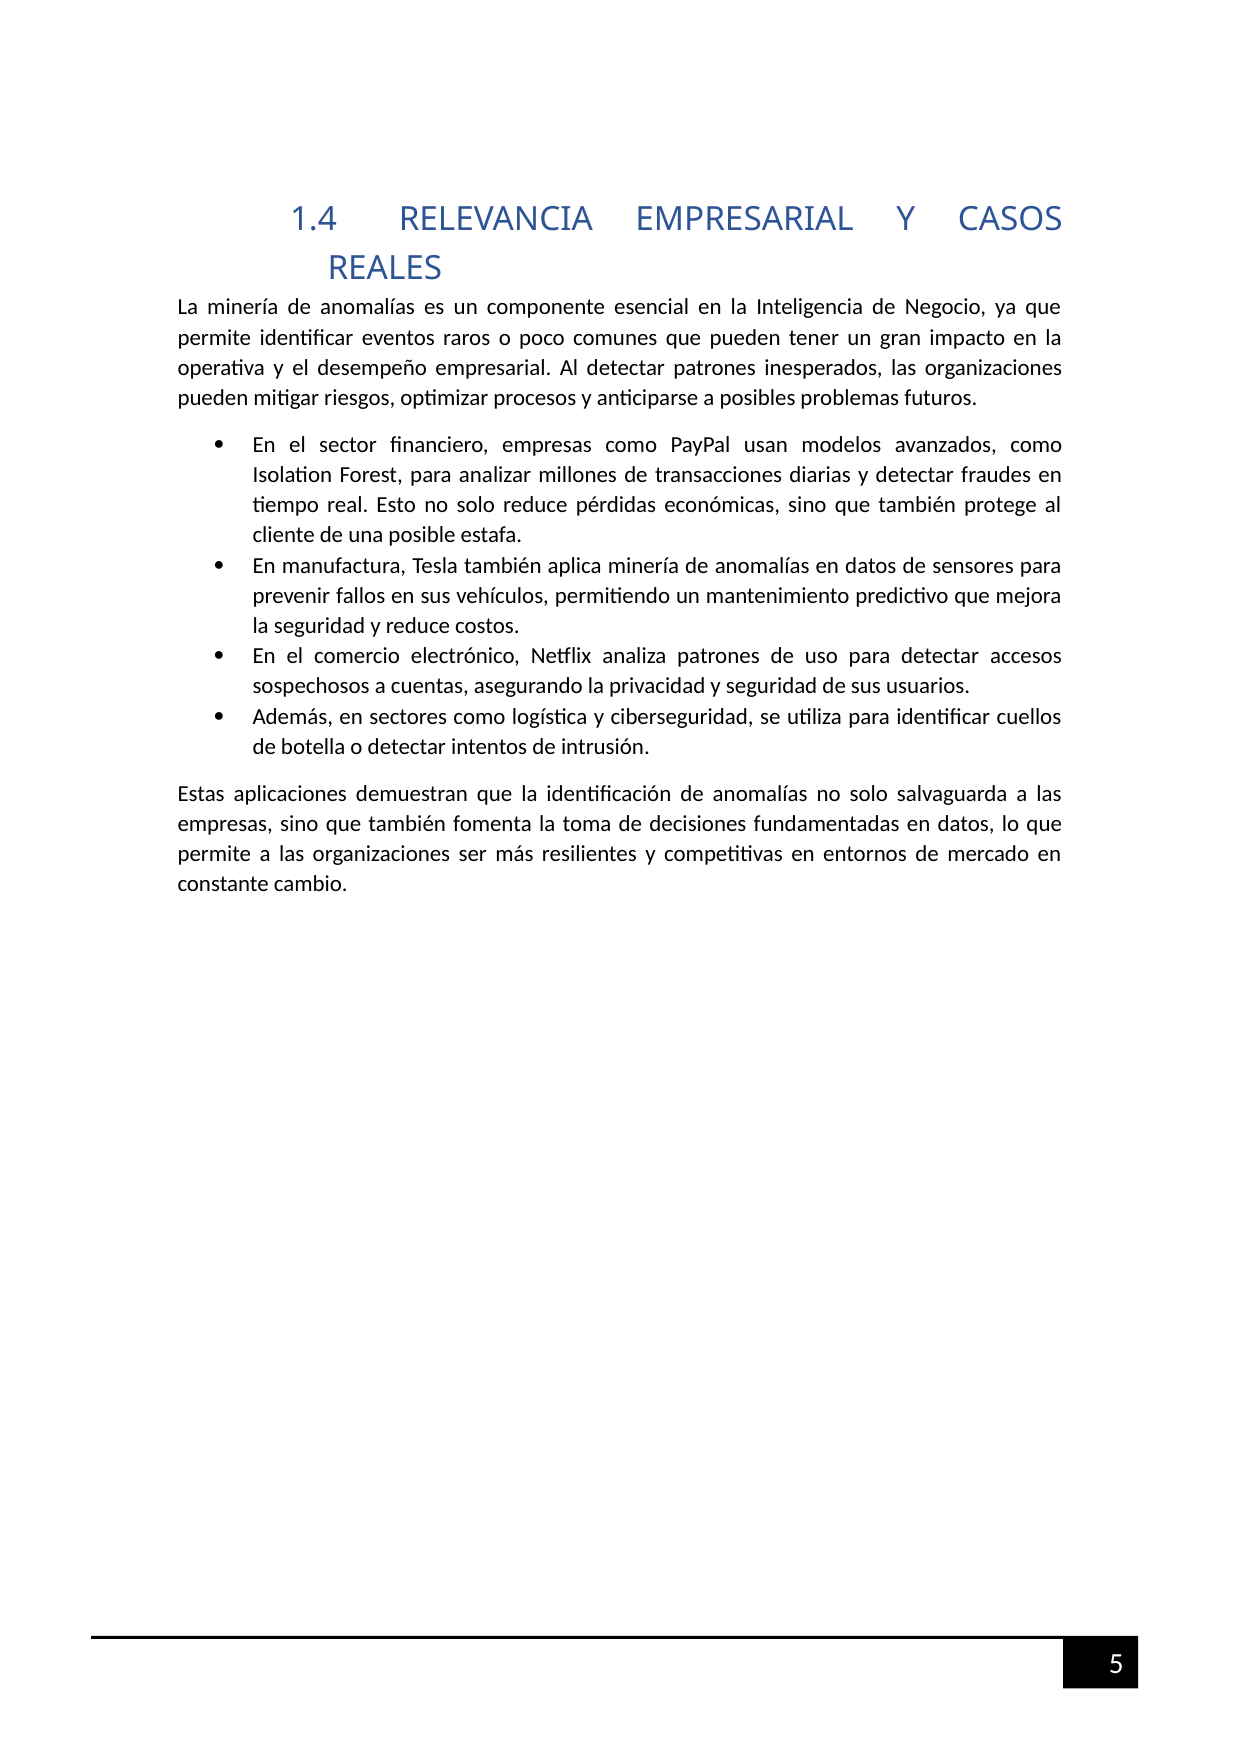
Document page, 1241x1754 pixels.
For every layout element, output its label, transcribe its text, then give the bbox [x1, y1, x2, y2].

text La minería de anomalías es un componente esencial en la Inteligencia de Negocio, ya que permite identificar eventos raros o poco comunes que pueden tener un gran impacto en la operativa y el desempeño empresarial. Al detectar patrones inesperados, las organizaciones pueden mitigar riesgos, optimizar procesos y anticiparse a posibles problemas futuros. [177, 292, 1063, 411]
list En manufactura, Tesla también aplica minería de anomalías en datos de sensores para prevenir fallos en sus vehículos, permitiendo un mantenimiento predictivo que mejora la seguridad y reduce costos. [215, 551, 1063, 639]
list En el comercio electrónico, Netflix analiza patrones de uso para detectar accesos sospechosos a cuentas, asegurando la privacidad y seguridad de sus usuarios. [215, 641, 1063, 699]
subtitle RELEVANCIA EMPRESARIAL Y CASOS REALES [290, 194, 1063, 289]
list En el sector financiero, empresas como PayPal usan modelos avanzados, como Isolation Forest, para analizar millones de transacciones diarias y detectar fraudes en tiempo real. Esto no solo reduce pérdidas económicas, sino que también protege al cliente de una posible estafa. [215, 430, 1063, 548]
text Estas aplicaciones demuestran que la identificación de anomalías no solo salvaguarda a las empresas, sino que también fomenta la toma de decisiones fundamentadas en datos, lo que permite a las organizaciones ser más resilientes y competitivas en entornos de mercado en constante cambio. [177, 779, 1063, 897]
list Además, en sectores como logística y ciberseguridad, se utiliza para identificar cuellos de botella o detectar intentos de intrusión. [215, 702, 1063, 760]
